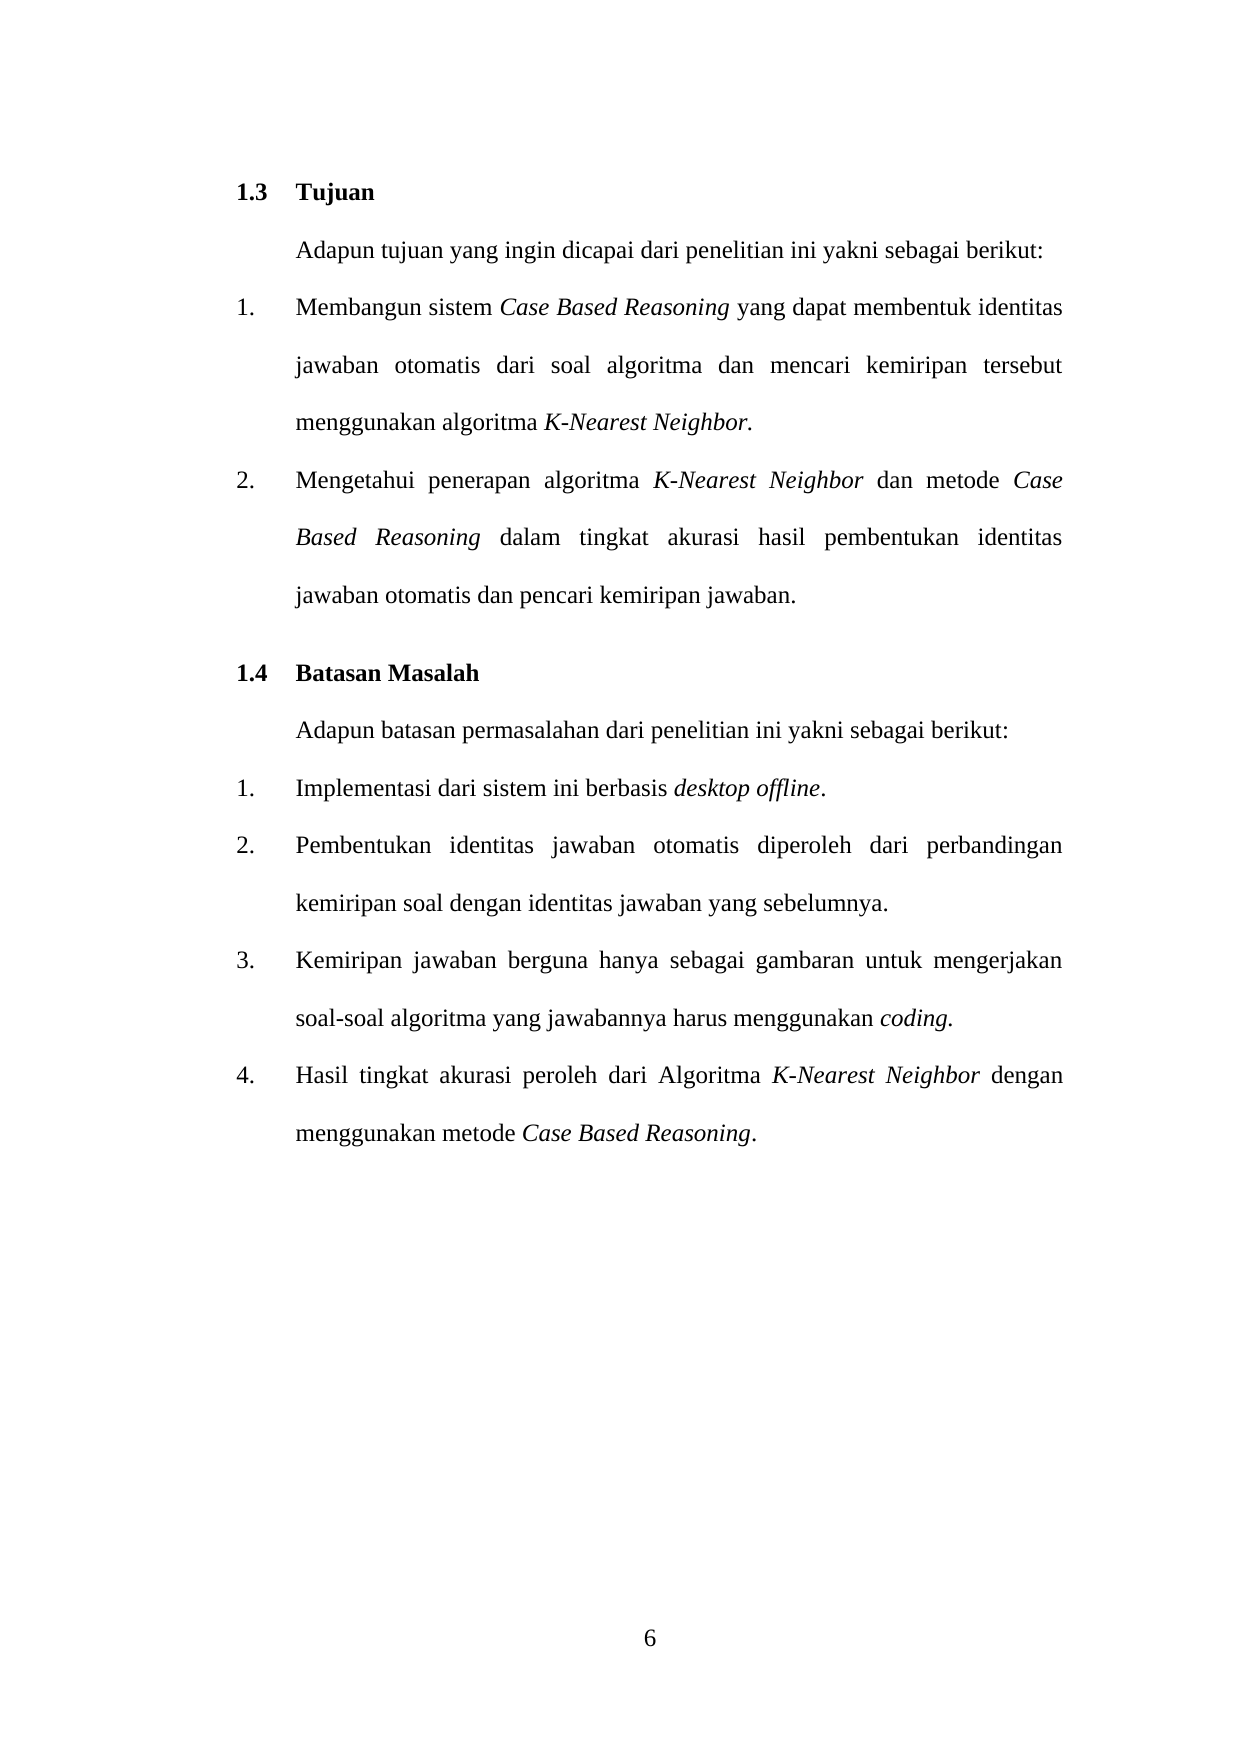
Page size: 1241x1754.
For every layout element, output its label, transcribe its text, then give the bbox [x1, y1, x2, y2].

list Mengetahui penerapan algoritma K-Nearest Neighbor dan metode Case Based Reasoning dalam tingkat akurasi hasil pembentukan identitas jawaban otomatis dan pencari kemiripan jawaban. [236, 465, 1063, 608]
list Implementasi dari sistem ini berbasis desktop offline. [236, 773, 1063, 802]
subtitle Batasan Masalah [236, 658, 1063, 687]
text Adapun batasan permasalahan dari penelitian ini yakni sebagai berikut: [236, 716, 1063, 744]
list Hasil tingkat akurasi peroleh dari Algoritma K-Nearest Neighbor dengan menggunakan metode Case Based Reasoning. [236, 1061, 1063, 1147]
text Adapun tujuan yang ingin dicapai dari penelitian ini yakni sebagai berikut: [236, 235, 1063, 263]
subtitle Tujuan [236, 177, 1063, 206]
list Kemiripan jawaban berguna hanya sebagai gambaran untuk mengerjakan soal-soal algoritma yang jawabannya harus menggunakan coding. [236, 946, 1063, 1032]
list Pembentukan identitas jawaban otomatis diperoleh dari perbandingan kemiripan soal dengan identitas jawaban yang sebelumnya. [236, 831, 1063, 917]
list Membangun sistem Case Based Reasoning yang dapat membentuk identitas jawaban otomatis dari soal algoritma dan mencari kemiripan tersebut menggunakan algoritma K-Nearest Neighbor. [236, 292, 1063, 436]
